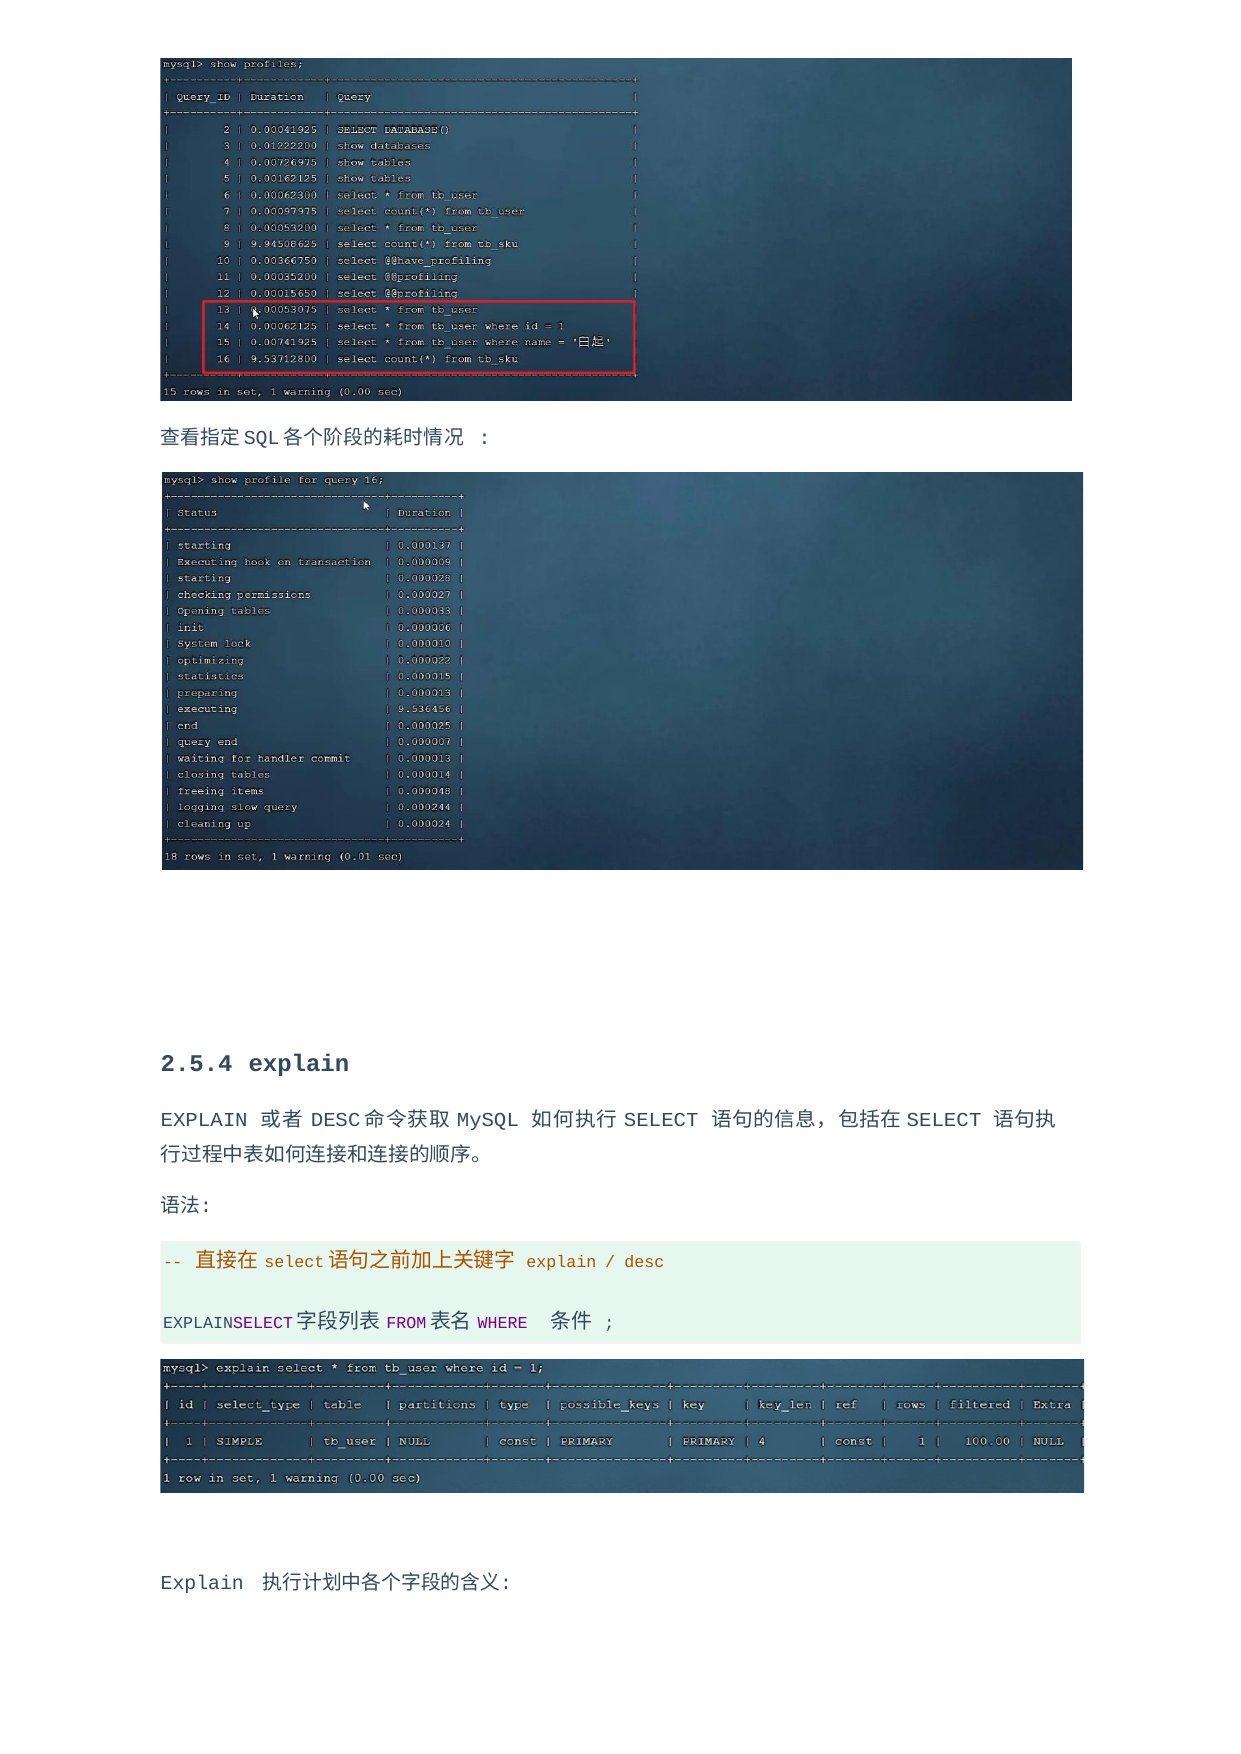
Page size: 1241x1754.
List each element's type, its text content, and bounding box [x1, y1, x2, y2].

subtitle explain [160, 1052, 1094, 1079]
text Explain 执行计划中各个字段的含义: [160, 1567, 1094, 1596]
picture [162, 472, 1084, 870]
text 语法: [160, 1189, 1094, 1218]
text 查看指定SQL各个阶段的耗时情况 : [160, 421, 1094, 450]
picture [160, 1359, 1085, 1493]
text EXPLAIN 或者 DESC命令获取 MySQL 如何执行 SELECT 语句的信息，包括在 SELECT 语句执行过程中表如何连接和连接的顺序。 [160, 1103, 1076, 1167]
picture [160, 58, 1072, 401]
